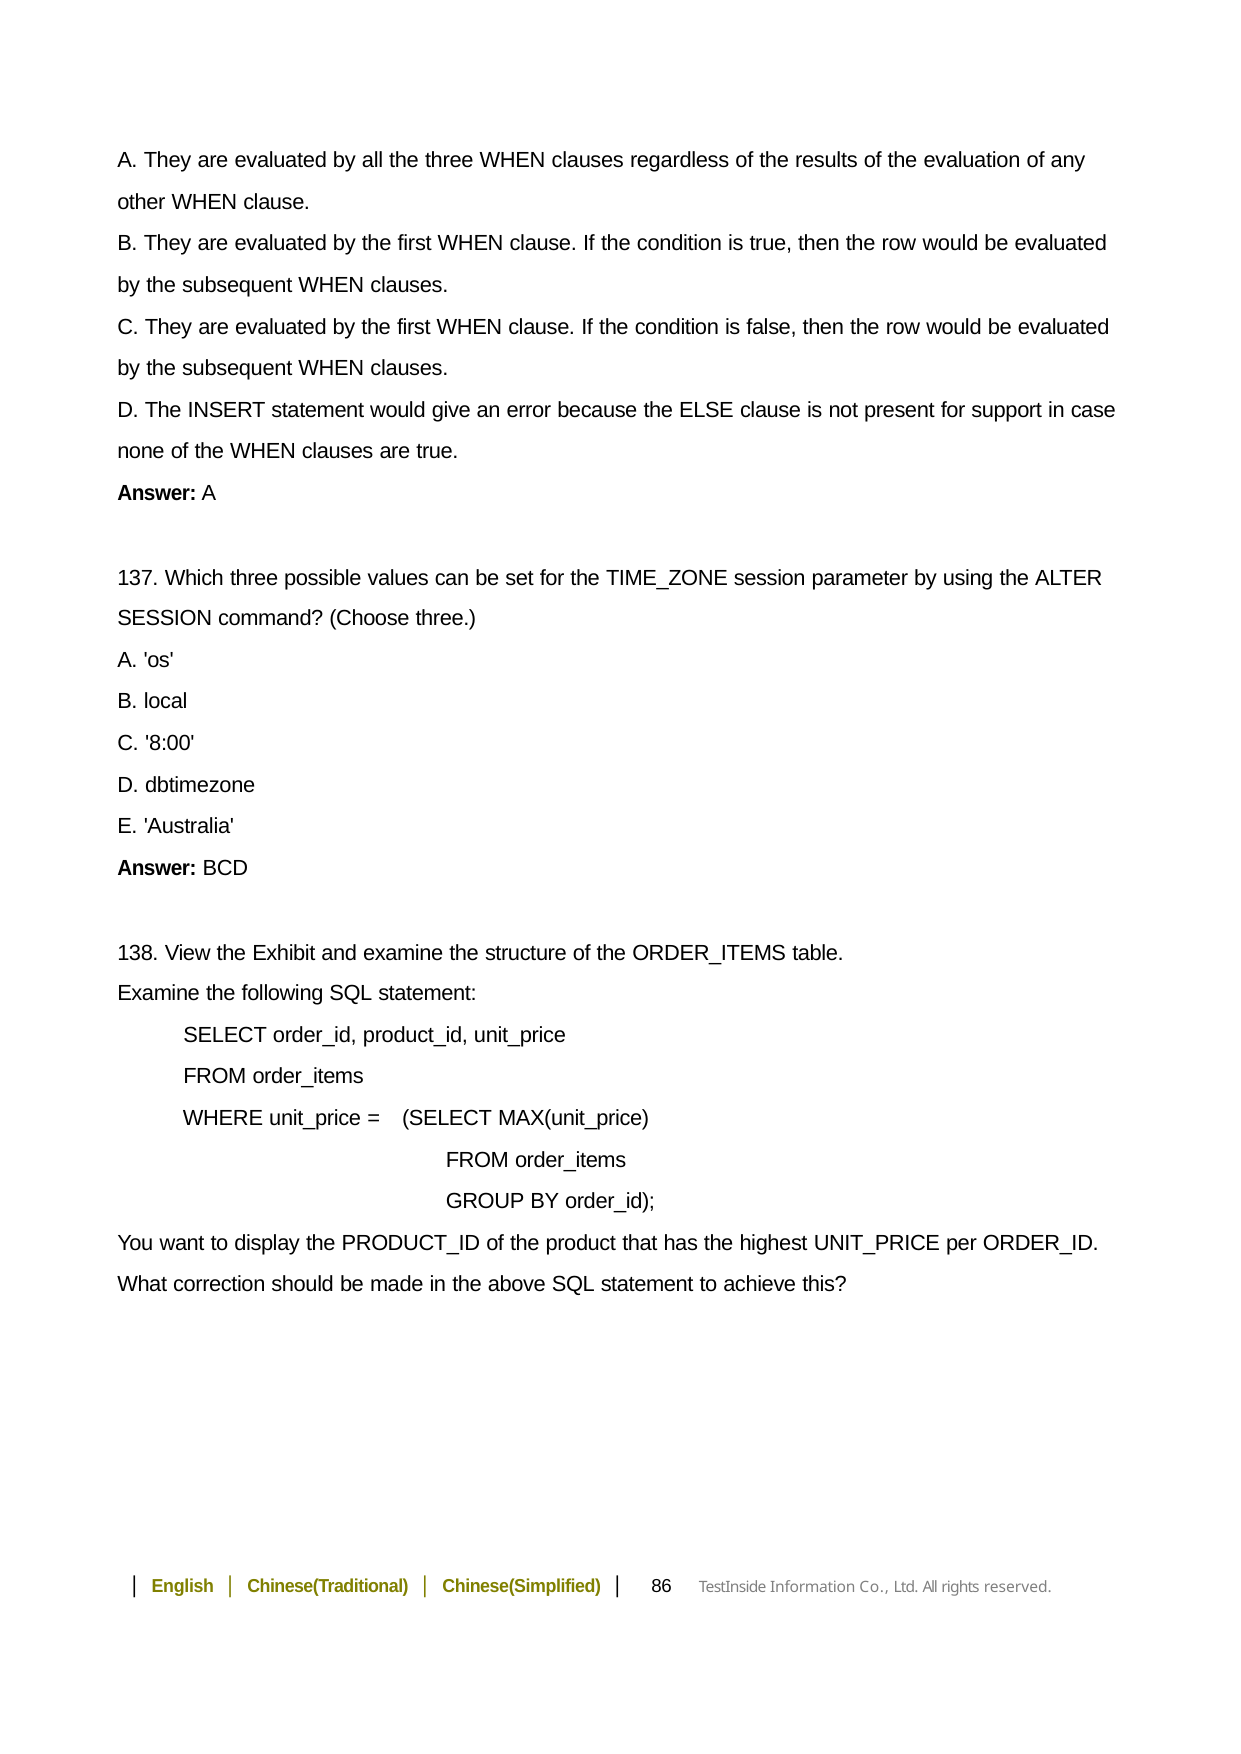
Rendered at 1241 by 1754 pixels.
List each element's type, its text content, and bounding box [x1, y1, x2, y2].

text | English | Chinese(Traditional) | Chinese(Simplified) | ­ 86 ­ TestInside Information Co., Ltd. All rights reserved. [618, 1576, 1172, 1597]
text none of the WHEN clauses are true. [117, 426, 1172, 467]
text SESSION command? (Choose three.) [117, 592, 1172, 634]
text Answer: BCD [117, 842, 1172, 883]
text FROM order_items [117, 1133, 1172, 1175]
text D. dbtimezone [117, 759, 1172, 801]
text other WHEN clause. [117, 176, 1172, 217]
text Examine the following SQL statement: [117, 967, 1172, 1008]
text E. 'Australia' [117, 801, 1172, 842]
text by the subsequent WHEN clauses. [117, 342, 1172, 384]
text FROM order_items [117, 1051, 1172, 1092]
text C. They are evaluated by the first WHEN clause. If the condition is false, then the row would be evaluated [117, 301, 1172, 342]
text B. They are evaluated by the first WHEN clause. If the condition is true, then the row would be evaluated [117, 217, 1172, 259]
text 137. Which three possible values can be set for the TIME_ZONE session parameter by using the ALTER [117, 559, 1172, 592]
text You want to display the PRODUCT_ID of the product that has the highest UNIT_PRICE per ORDER_ID. [117, 1217, 1172, 1258]
text Answer: A [117, 467, 1172, 509]
text WHERE unit_price = (SELECT MAX(unit_price) [117, 1092, 1172, 1133]
text SELECT order_id, product_id, unit_price [117, 1008, 1172, 1051]
text A. 'os' [117, 634, 1172, 676]
text B. local [117, 676, 1172, 717]
text GROUP BY order_id); [117, 1175, 1172, 1217]
text 138. View the Exhibit and examine the structure of the ORDER_ITEMS table. [117, 933, 1172, 967]
text What correction should be made in the above SQL statement to achieve this? [117, 1258, 1172, 1300]
text A. They are evaluated by all the three WHEN clauses regardless of the results of the evaluation of any [117, 134, 1172, 176]
text D. The INSERT statement would give an error because the ELSE clause is not present for support in case [117, 384, 1172, 426]
text by the subsequent WHEN clauses. [117, 259, 1172, 301]
text C. '­8:00' [117, 717, 1172, 759]
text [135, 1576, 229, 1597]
